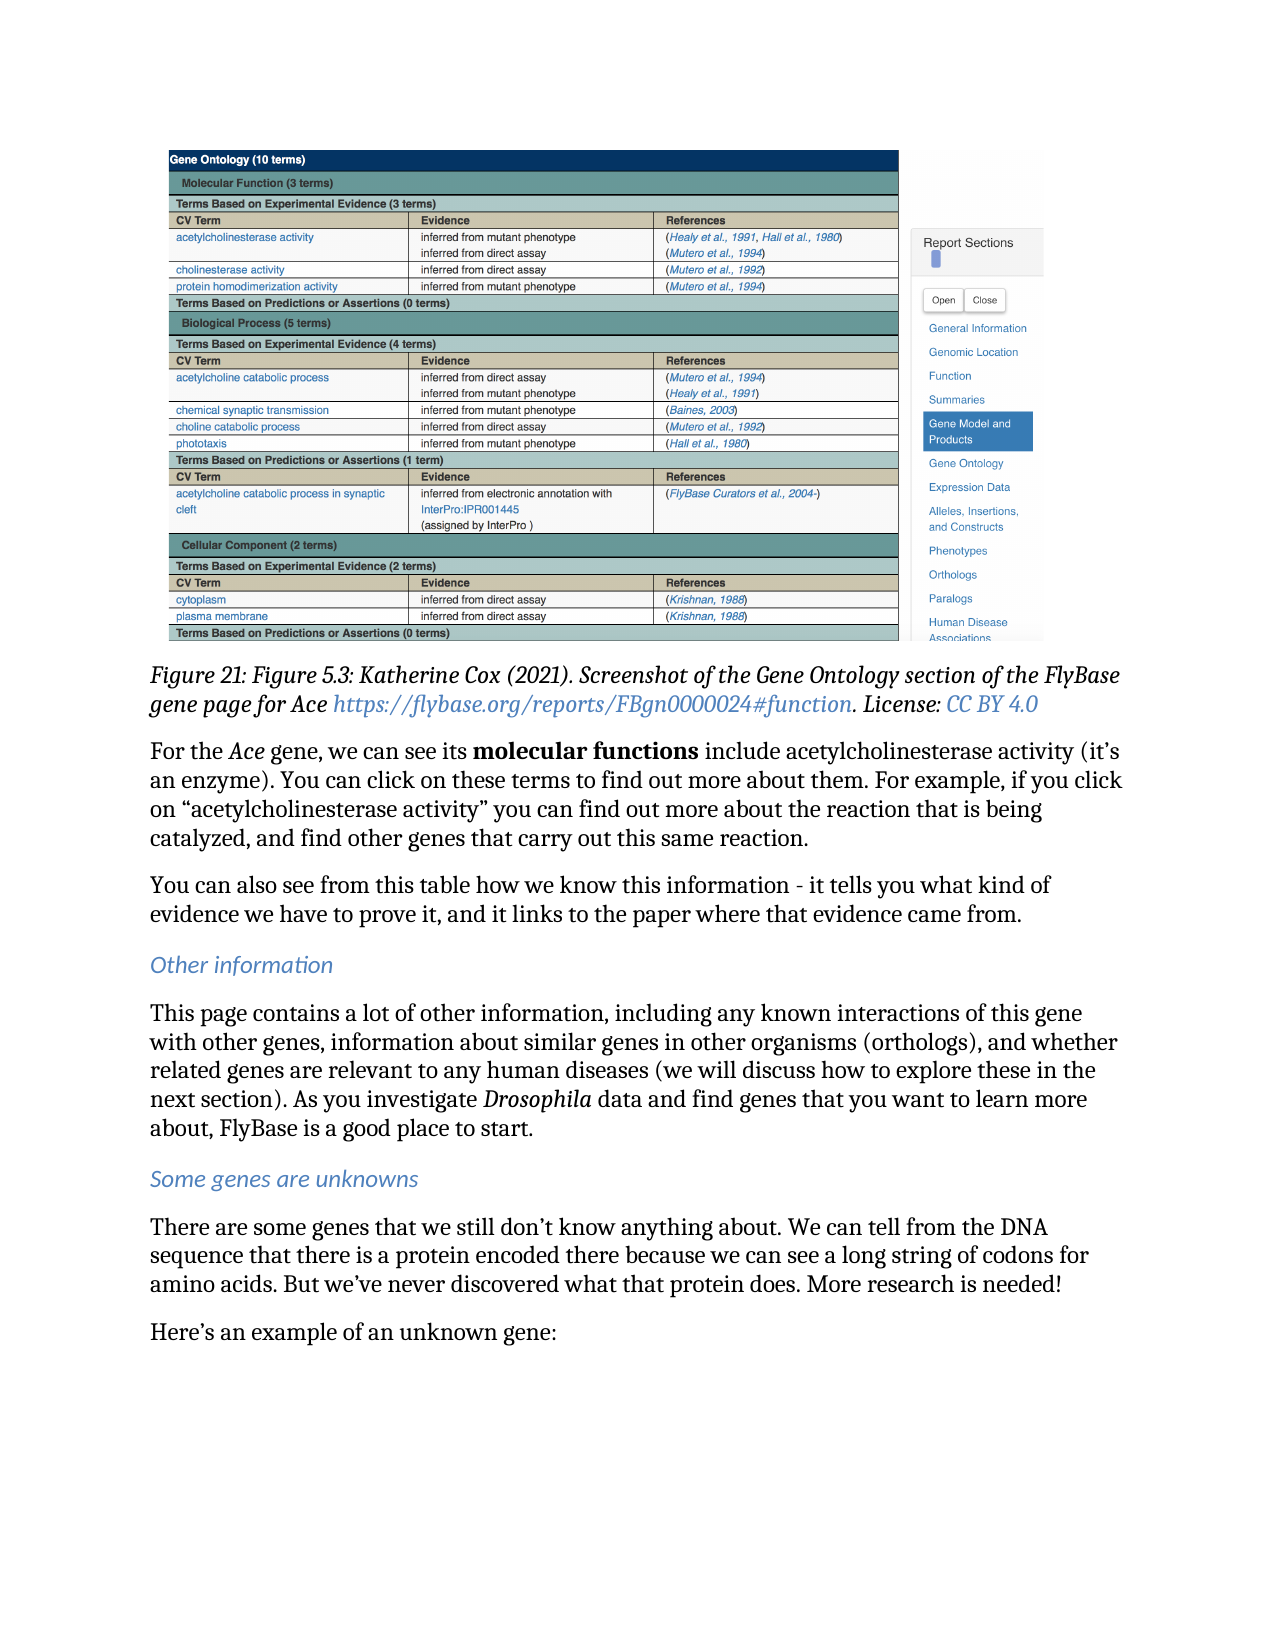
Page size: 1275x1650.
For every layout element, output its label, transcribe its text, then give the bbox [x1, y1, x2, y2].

text Here’s an example of an unknown gene: [150, 1317, 1125, 1346]
subtitle Other information [150, 949, 1125, 980]
subtitle Some genes are unknowns [150, 1163, 1125, 1194]
text There are some genes that we still don’t know anything about. We can tell from the DNA sequence that there is a protein encoded there because we can see a long string of codons for amino acids. But we’ve never discovered what that protein does. More research is needed! [150, 1212, 1125, 1299]
text This page contains a lot of other information, including any known interactions of this gene with other genes, information about similar genes in other organisms (orthologs), and whether related genes are relevant to any human diseases (we will discuss how to explore these in the next section). As you investigate Drosophila data and find genes that you want to learn more about, FlyBase is a good place to start. [150, 999, 1125, 1142]
text You can also see from this table how we know this information - it tells you what kind of evidence we have to prove it, and it links to the paper where that evidence came from. [150, 871, 1125, 928]
picture [168, 150, 1044, 641]
text For the Ace gene, we can see its molecular functions include acetylcholinesterase activity (it’s an enzyme). You can click on these terms to find out more about them. For example, if you click on “acetylcholinesterase activity” you can find out more about the reaction that is being catalyzed, and find other genes that carry out this same reaction. [150, 737, 1125, 852]
